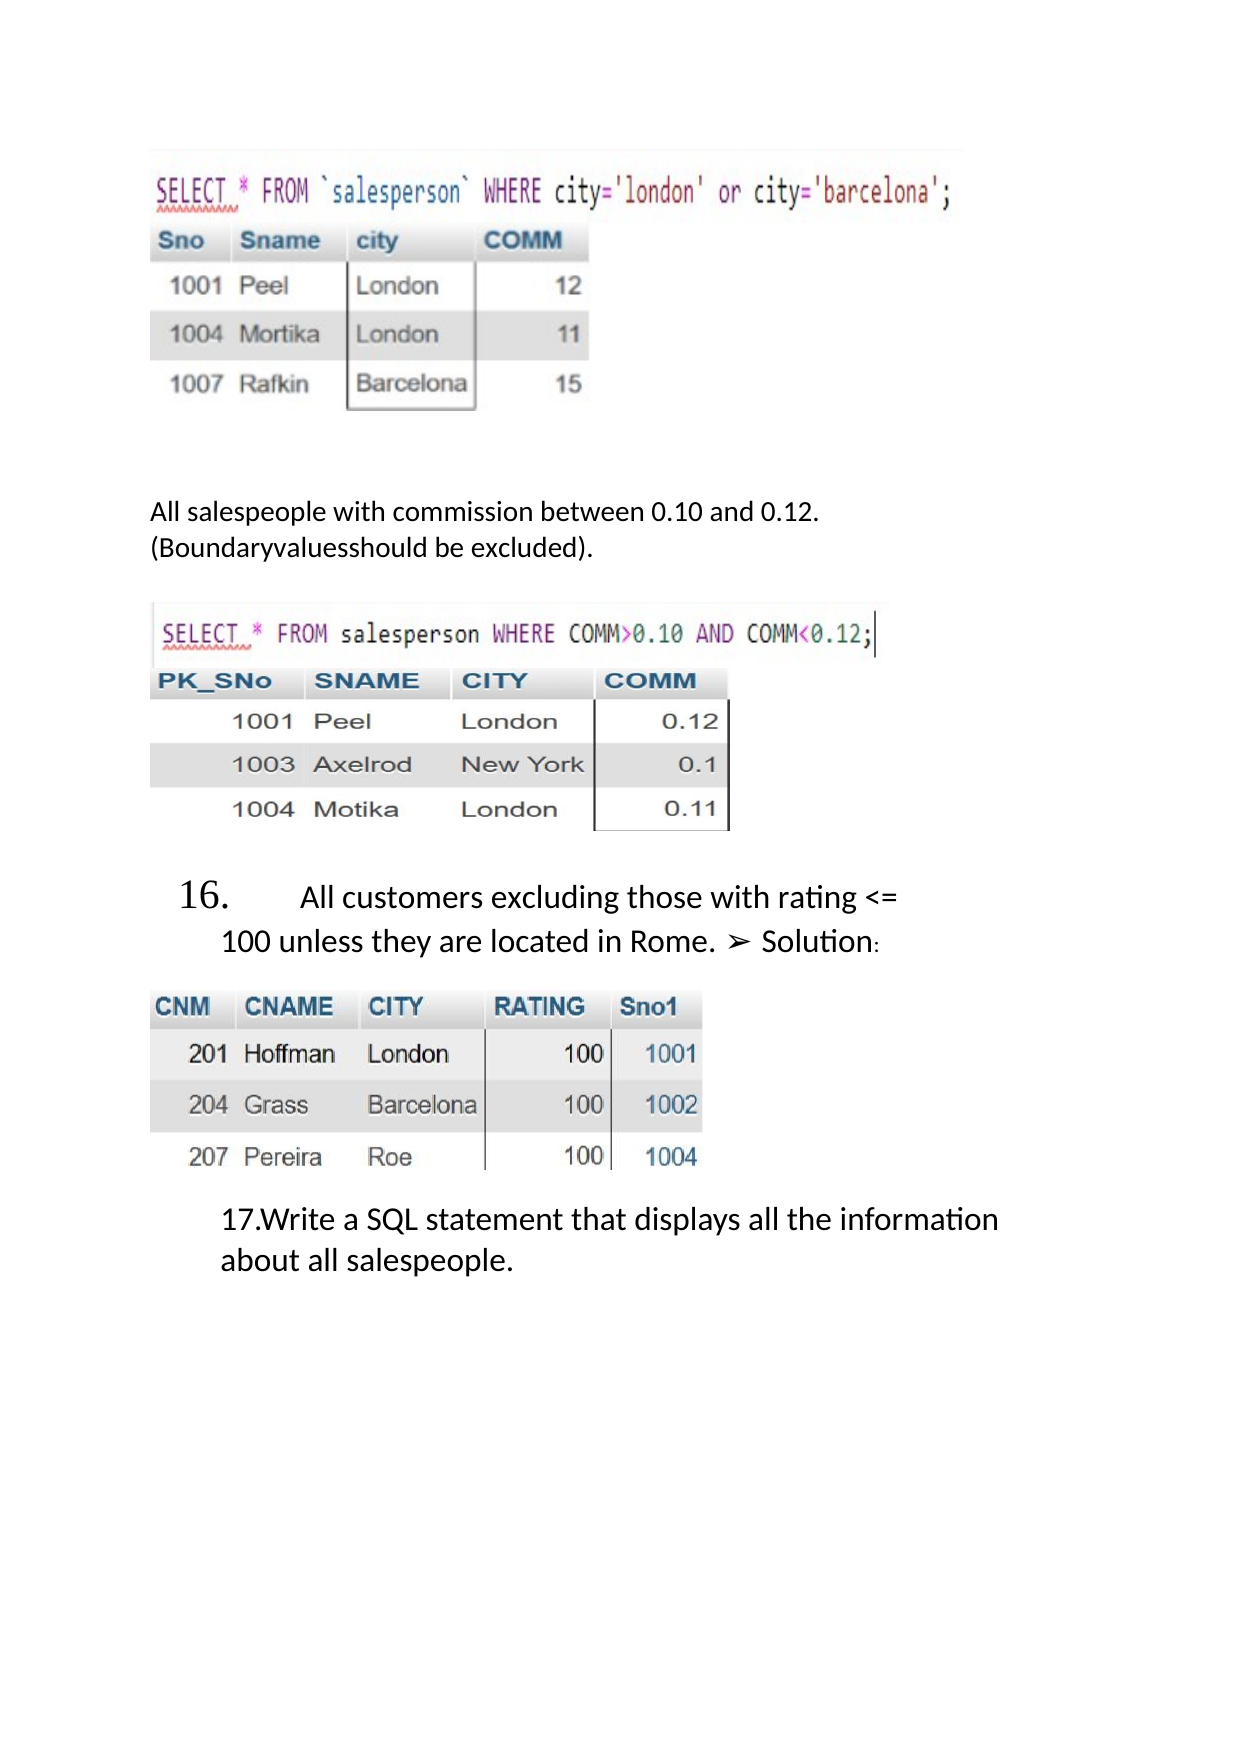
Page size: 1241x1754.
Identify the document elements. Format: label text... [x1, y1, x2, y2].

picture [150, 990, 703, 1170]
list All customers excluding those with rating <= 100 unless they are located in Rome. ➢ Solution: [178, 869, 1025, 963]
text 17.Write a SQL statement that displays all the information about all salespeople. [220, 1197, 1025, 1280]
text All salespeople with commission between 0.10 and 0.12. (Boundaryvaluesshould be excluded). [150, 493, 1025, 565]
picture [150, 149, 963, 411]
picture [150, 602, 890, 831]
